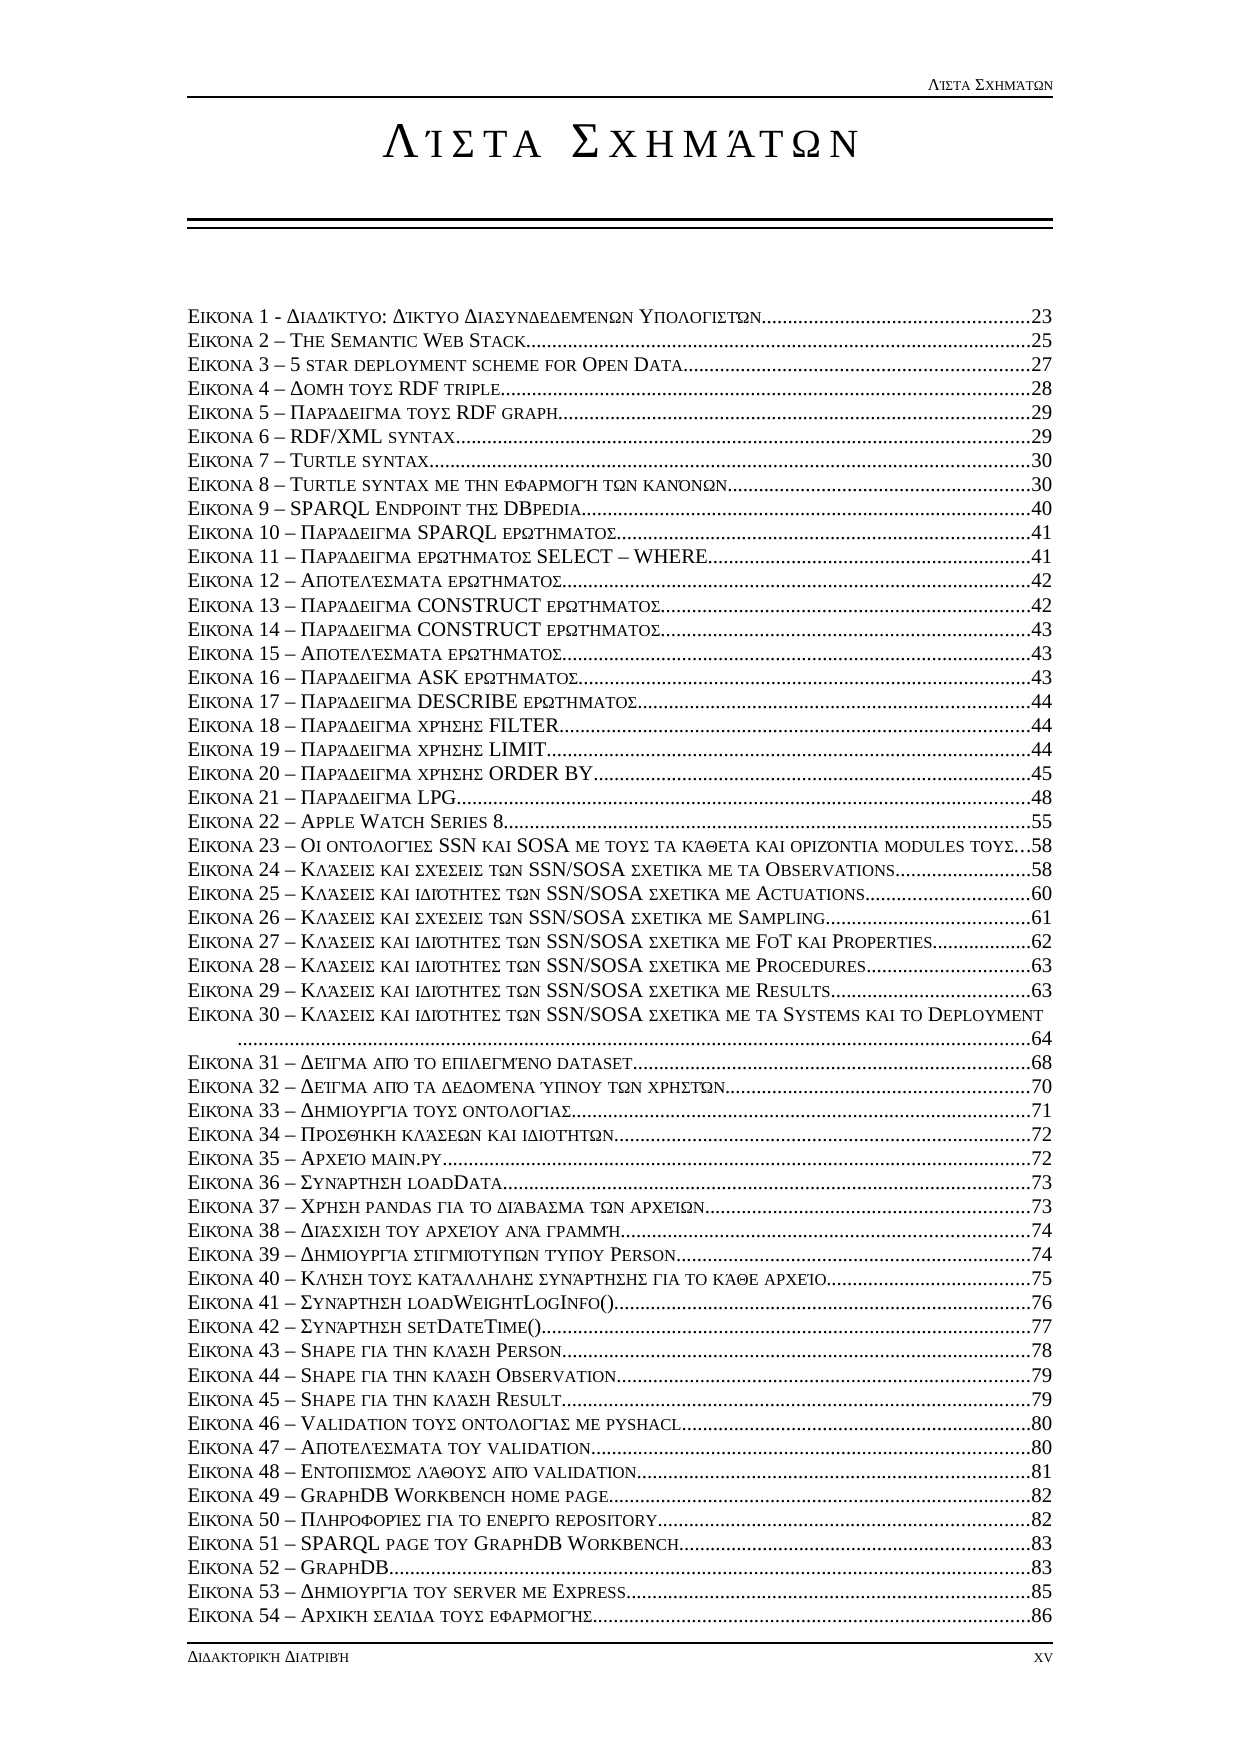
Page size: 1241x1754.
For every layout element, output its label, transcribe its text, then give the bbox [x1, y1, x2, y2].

text Εικόνα 45 – Shape για την κλάση Result 79 [187, 1387, 1053, 1411]
text Εικόνα 7 – Turtle syntax 30 [187, 448, 1053, 472]
text Εικόνα 27 – Κλάσεις και ιδιότητες των SSN/SOSA σχετικά με FoT και Properties 62 [187, 929, 1053, 953]
text Εικόνα 15 – Αποτελέσματα ερωτήματος 43 [187, 641, 1053, 665]
text Εικόνα 39 – Δημιουργία στιγμιότυπων τύπου Person 74 [187, 1242, 1053, 1266]
text Εικόνα 20 – Παράδειγμα χρήσης ORDER BY 45 [187, 761, 1053, 785]
text Εικόνα 30 – Κλάσεις και ιδιότητες των SSN/SOSA σχετικά με τα Systems και το Deployment 64 [187, 1002, 1053, 1050]
text Εικόνα 38 – Διάσχιση του αρχείου ανά γραμμή 74 [187, 1218, 1053, 1242]
text Εικόνα 51 – SPARQL page του GraphDB Workbench 83 [187, 1531, 1053, 1555]
text Εικόνα 48 – Εντοπισμός λάθους από validation 81 [187, 1459, 1053, 1483]
text Εικόνα 12 – Αποτελέσματα ερωτήματος 42 [187, 568, 1053, 592]
text Εικόνα 33 – Δημιουργία τους οντολογίας 71 [187, 1098, 1053, 1122]
text Εικόνα 1 - Διαδίκτυο: Δίκτυο Διασυνδεδεμένων Υπολογιστών 23 [187, 304, 1053, 328]
text Εικόνα 36 – Συνάρτηση loadData 73 [187, 1170, 1053, 1194]
text Εικόνα 14 – Παράδειγμα CONSTRUCT ερωτήματος 43 [187, 617, 1053, 641]
text Εικόνα 52 – GraphDB 83 [187, 1555, 1053, 1579]
text Εικόνα 23 – Οι οντολογίες SSN και SOSA με τους τα κάθετα και οριζόντια modules τους 58 [187, 833, 1053, 857]
text Εικόνα 43 – Shape για την κλάση Person 78 [187, 1338, 1053, 1362]
text Εικόνα 17 – Παράδειγμα DESCRIBE ερωτήματος 44 [187, 689, 1053, 713]
text Εικόνα 37 – Χρήση pandas για το διάβασμα των αρχείων 73 [187, 1194, 1053, 1218]
text Εικόνα 13 – Παράδειγμα CONSTRUCT ερωτήματος 42 [187, 592, 1053, 617]
text Εικόνα 47 – Αποτελέσματα του validation 80 [187, 1435, 1053, 1459]
text Εικόνα 32 – Δείγμα από τα δεδομένα ύπνου των χρηστών 70 [187, 1074, 1053, 1098]
text Εικόνα 46 – Validation τους οντολογίας με pyshacl 80 [187, 1411, 1053, 1435]
text Εικόνα 21 – Παράδειγμα LPG 48 [187, 785, 1053, 809]
text Εικόνα 16 – Παράδειγμα ASK ερωτήματος 43 [187, 665, 1053, 689]
text Εικόνα 19 – Παράδειγμα χρήσης LIMIT 44 [187, 737, 1053, 761]
text Εικόνα 8 – Turtle syntax με την εφαρμογή των κανόνων 30 [187, 472, 1053, 496]
text Εικόνα 42 – Συνάρτηση setDateTime() 77 [187, 1314, 1053, 1338]
text Εικόνα 41 – Συνάρτηση loadWeightLogInfo() 76 [187, 1290, 1053, 1314]
text Εικόνα 53 – Δημιουργία του server με Express 85 [187, 1579, 1053, 1603]
text Εικόνα 2 – The Semantic Web Stack 25 [187, 328, 1053, 352]
text Εικόνα 29 – Κλάσεις και ιδιότητες των SSN/SOSA σχετικά με Results 63 [187, 977, 1053, 1002]
text Εικόνα 9 – SPARQL Endpoint της DBpedia 40 [187, 496, 1053, 520]
text Εικόνα 4 – Δομή τους RDF triple 28 [187, 376, 1053, 400]
text Εικόνα 49 – GraphDB Workbench home page 82 [187, 1483, 1053, 1507]
text Εικόνα 54 – Αρχική σελίδα τους εφαρμογής 86 [187, 1603, 1053, 1627]
text Εικόνα 28 – Κλάσεις και ιδιότητες των SSN/SOSA σχετικά με Procedures 63 [187, 953, 1053, 977]
text Εικόνα 10 – Παράδειγμα SPARQL ερωτήματος 41 [187, 520, 1053, 544]
text Εικόνα 24 – Κλάσεις και σχέσεις των SSN/SOSA σχετικά με τα Observations 58 [187, 857, 1053, 881]
text Εικόνα 44 – Shape για την κλάση Observation 79 [187, 1362, 1053, 1387]
text Εικόνα 50 – Πληροφορίες για το ενεργό repository 82 [187, 1507, 1053, 1531]
text Εικόνα 22 – Apple Watch Series 8 55 [187, 809, 1053, 833]
text Εικόνα 5 – Παράδειγμα τους RDF graph 29 [187, 400, 1053, 424]
text Εικόνα 3 – 5 star deployment scheme for Open Data 27 [187, 352, 1053, 376]
text Εικόνα 31 – Δείγμα από το επιλεγμένο dataset 68 [187, 1050, 1053, 1074]
text Λίστα Σχημάτων [187, 110, 1053, 218]
text Εικόνα 34 – Προσθήκη κλάσεων και ιδιοτήτων 72 [187, 1122, 1053, 1146]
text Εικόνα 11 – Παράδειγμα ερωτήματος SELECT – WHERE 41 [187, 544, 1053, 568]
text Εικόνα 18 – Παράδειγμα χρήσης FILTER 44 [187, 713, 1053, 737]
text Εικόνα 26 – Κλάσεις και σχέσεις των SSN/SOSA σχετικά με Sampling 61 [187, 905, 1053, 929]
text Εικόνα 6 – RDF/XML syntax 29 [187, 424, 1053, 448]
text Εικόνα 25 – Κλάσεις και ιδιότητες των SSN/SOSA σχετικά με Actuations 60 [187, 881, 1053, 905]
text Εικόνα 35 – Αρχείο main.py 72 [187, 1146, 1053, 1170]
text Εικόνα 40 – Κλήση τους κατάλληλης συνάρτησης για το κάθε αρχείο 75 [187, 1266, 1053, 1290]
